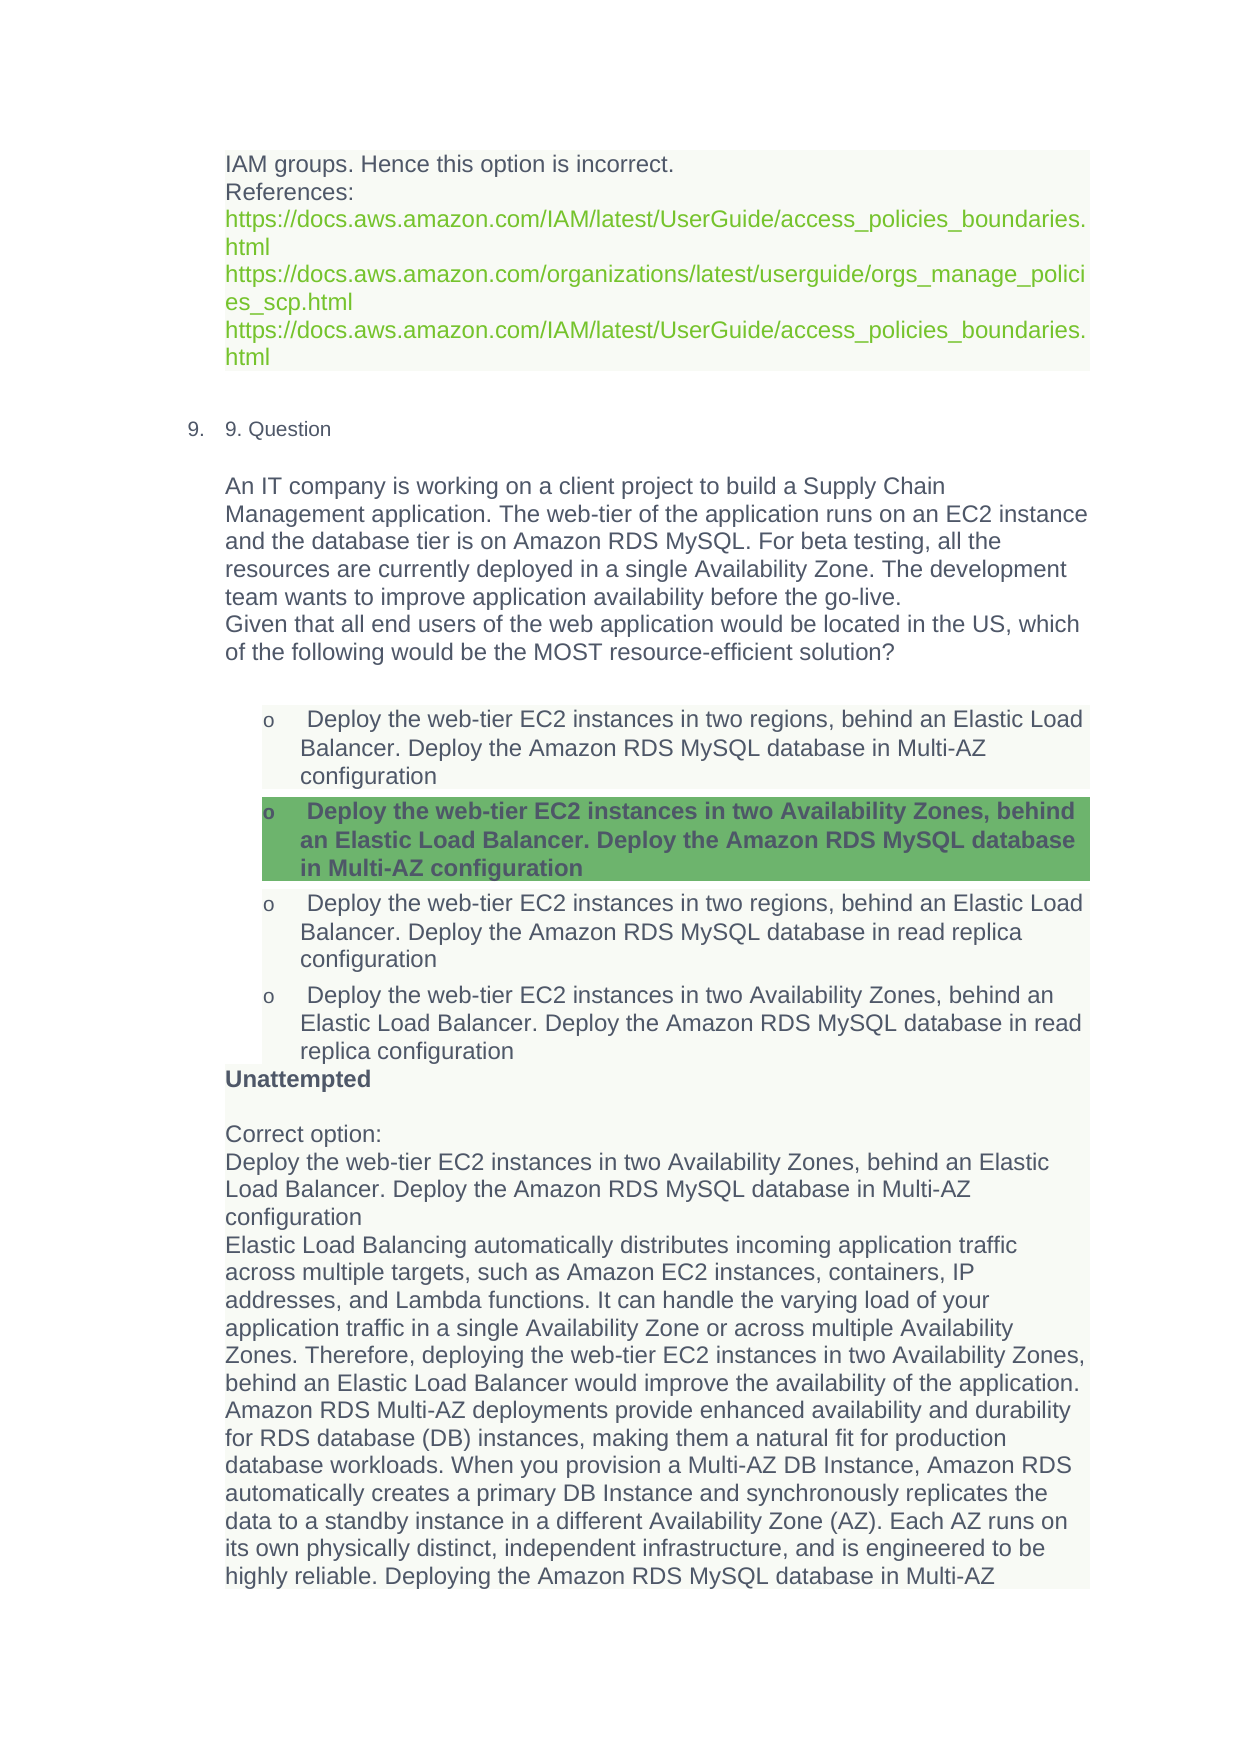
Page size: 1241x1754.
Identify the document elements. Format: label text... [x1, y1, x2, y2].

list Deploy the web-tier EC2 instances in two Availability Zones, behind an Elastic Load Balancer. Deploy the Amazon RDS MySQL database in Multi-AZ configuration [262, 797, 1090, 881]
text Unattempted [225, 1064, 1090, 1120]
list Deploy the web-tier EC2 instances in two regions, behind an Elastic Load Balancer. Deploy the Amazon RDS MySQL database in Multi-AZ configuration [262, 705, 1090, 789]
text An IT company is working on a client project to build a Supply Chain Management application. The web-tier of the application runs on an EC2 instance and the database tier is on Amazon RDS MySQL. For beta testing, all the resources are currently deployed in a single Availability Zone. The development team wants to improve application availability before the go-live. Given that all end users of the web application would be located in the US, which of the following would be the MOST resource-efficient solution? [225, 472, 1090, 665]
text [225, 150, 1090, 371]
list Deploy the web-tier EC2 instances in two Availability Zones, behind an Elastic Load Balancer. Deploy the Amazon RDS MySQL database in read replica configuration [262, 981, 1090, 1064]
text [225, 1120, 1090, 1589]
list Deploy the web-tier EC2 instances in two regions, behind an Elastic Load Balancer. Deploy the Amazon RDS MySQL database in read replica configuration [262, 889, 1090, 973]
list 9. Question [187, 411, 1090, 441]
